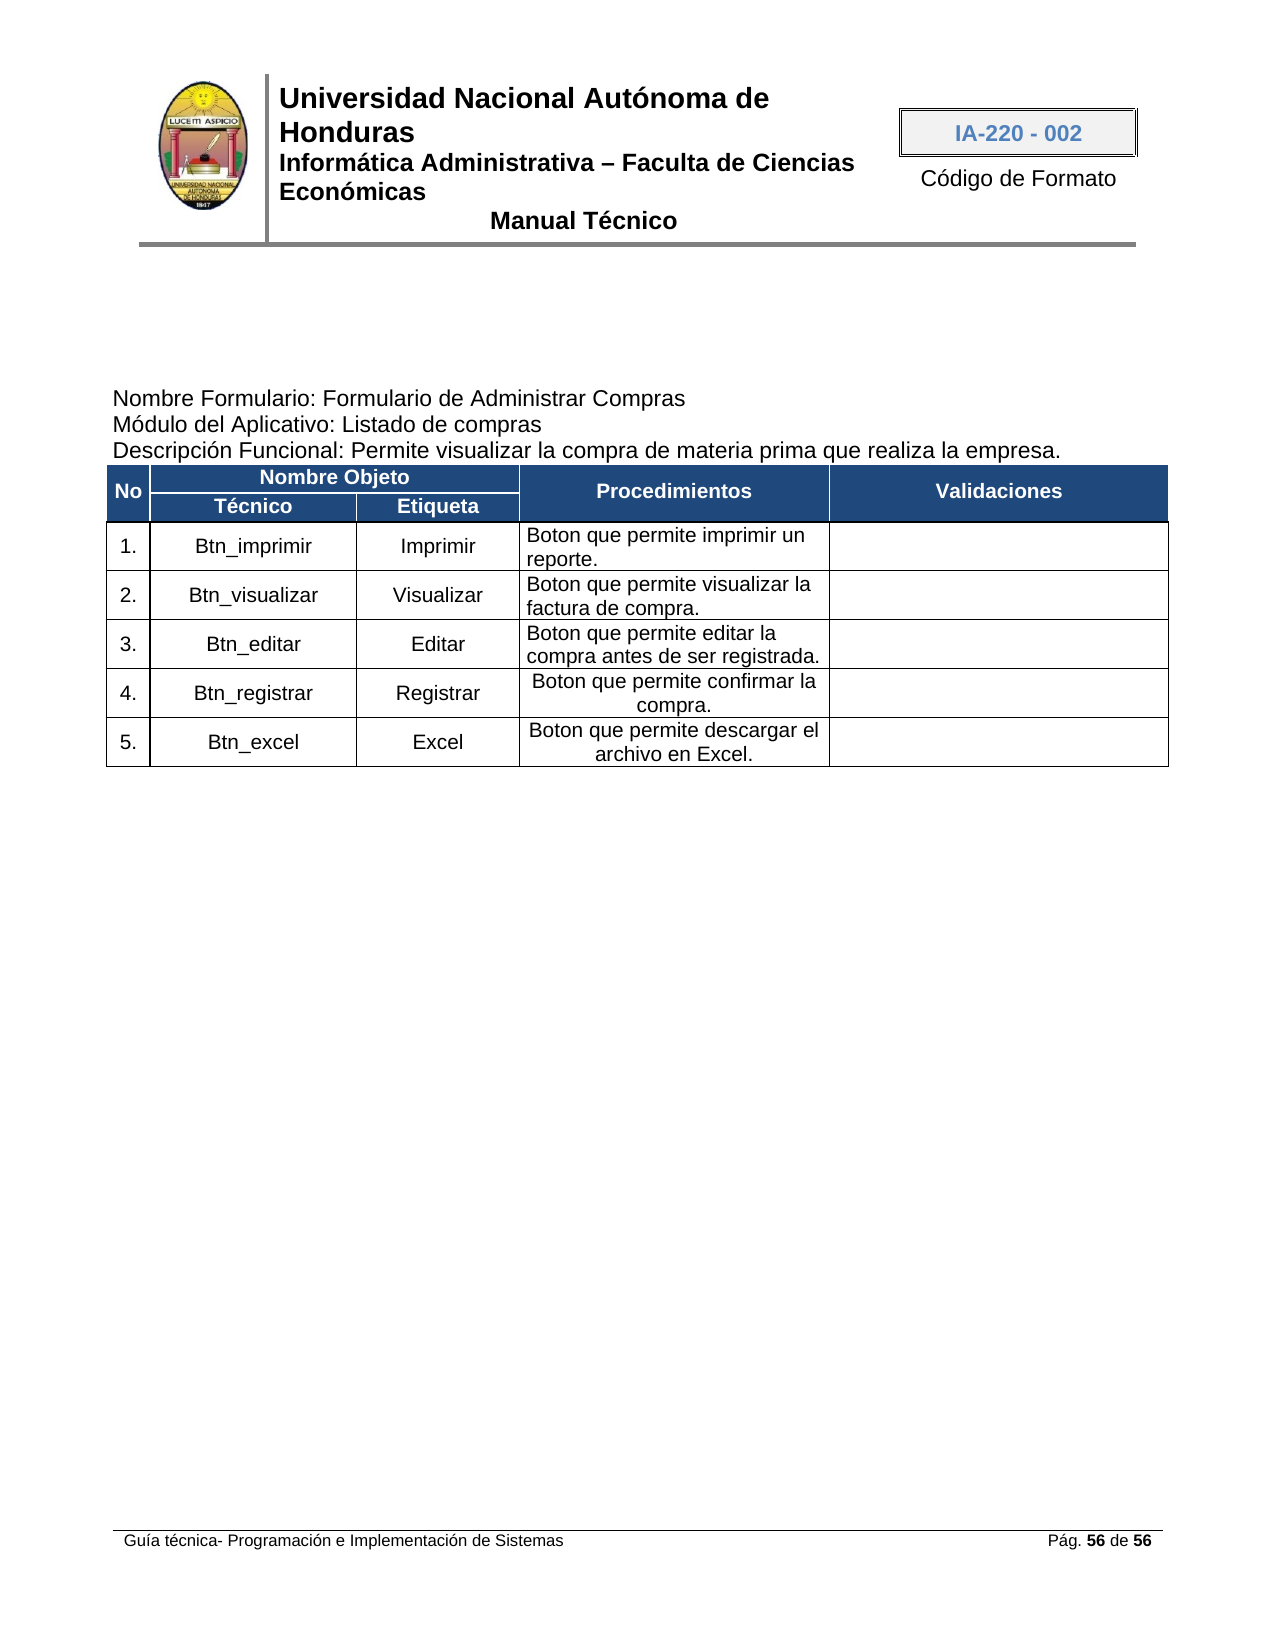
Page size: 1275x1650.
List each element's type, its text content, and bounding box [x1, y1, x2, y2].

table_cell Btn_excel [151, 718, 356, 766]
table_cell Imprimir [357, 523, 519, 570]
table_cell [830, 669, 1168, 717]
table_cell Editar [357, 620, 519, 668]
table_cell 5. [107, 718, 149, 766]
table_cell Btn_registrar [151, 669, 356, 717]
table_cell 1. [107, 523, 149, 570]
table_cell Boton que permite visualizar la factura de compra. [520, 571, 829, 619]
table_cell 4. [107, 669, 149, 717]
table_cell Btn_editar [151, 620, 356, 668]
table_cell Excel [357, 718, 519, 766]
table_cell Boton que permite editar la compra antes de ser registrada. [520, 620, 829, 668]
table_header Nombre Objeto [151, 465, 519, 492]
text Descripción Funcional: Permite visualizar la compra de materia prima que realiza la empresa. [112, 437, 1162, 464]
table_cell [830, 523, 1168, 570]
table_cell [830, 571, 1168, 619]
table_cell [830, 718, 1168, 766]
table_cell Boton que permite descargar el archivo en Excel. [520, 718, 829, 766]
text Módulo del Aplicativo: Listado de compras [112, 411, 1162, 437]
table_cell 3. [107, 620, 149, 668]
table_cell Técnico [151, 494, 356, 521]
table_cell Btn_imprimir [151, 523, 356, 570]
table_header Validaciones [830, 465, 1168, 521]
table_cell Boton que permite confirmar la compra. [520, 669, 829, 717]
table_cell Btn_visualizar [151, 571, 356, 619]
table_cell Visualizar [357, 571, 519, 619]
text Nombre Formulario: Formulario de Administrar Compras [112, 384, 1162, 411]
table_header No [107, 465, 149, 521]
table_header Procedimientos [520, 465, 829, 521]
table_cell Etiqueta [357, 494, 519, 521]
table_cell 2. [107, 571, 149, 619]
table_cell [830, 620, 1168, 668]
table_cell Boton que permite imprimir un reporte. [520, 523, 829, 570]
table_cell Registrar [357, 669, 519, 717]
picture [158, 81, 248, 210]
